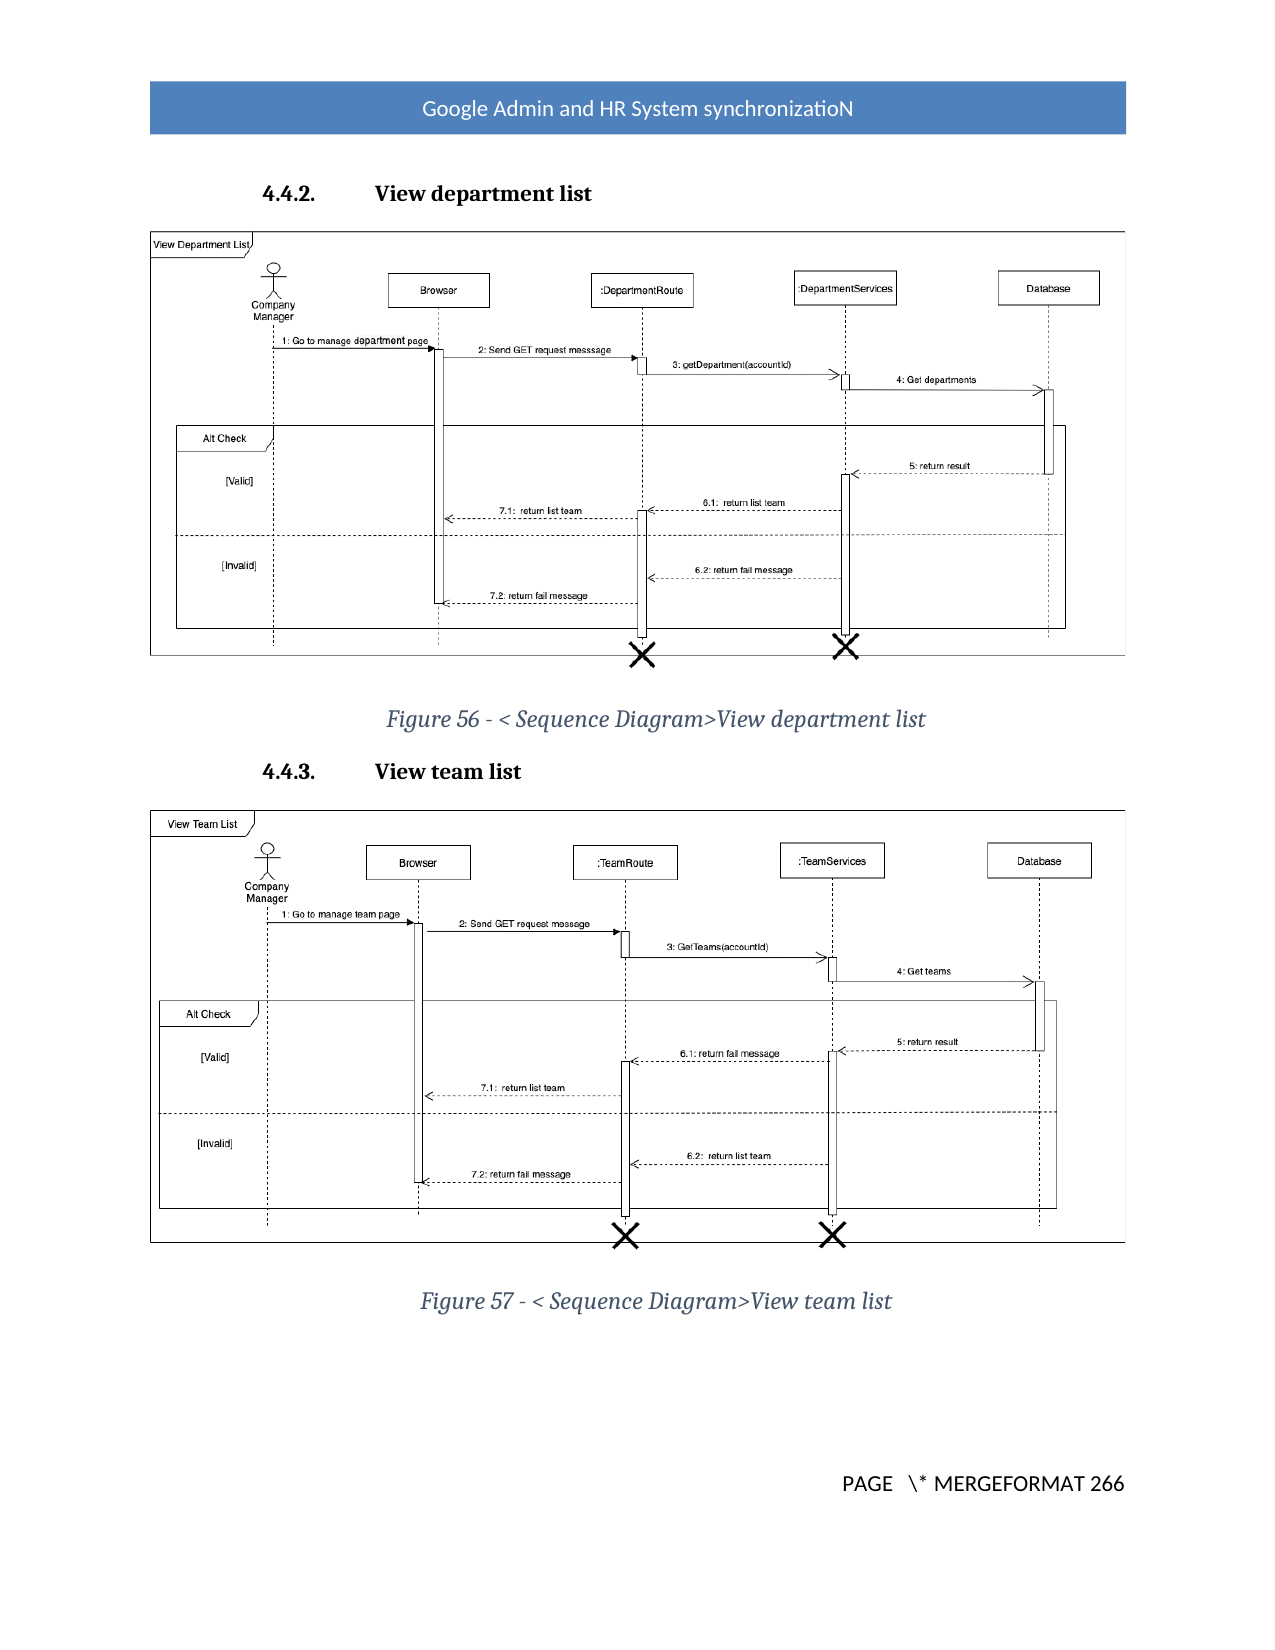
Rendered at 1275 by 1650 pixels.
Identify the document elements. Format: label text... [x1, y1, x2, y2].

text Figure 56 - < Sequence Diagram>View department list [187, 705, 1125, 734]
subtitle View team list [262, 759, 1125, 785]
picture [150, 810, 1125, 1254]
text Figure 57 - < Sequence Diagram>View team list [187, 1287, 1125, 1316]
picture [150, 231, 1125, 672]
subtitle View department list [262, 181, 1125, 207]
